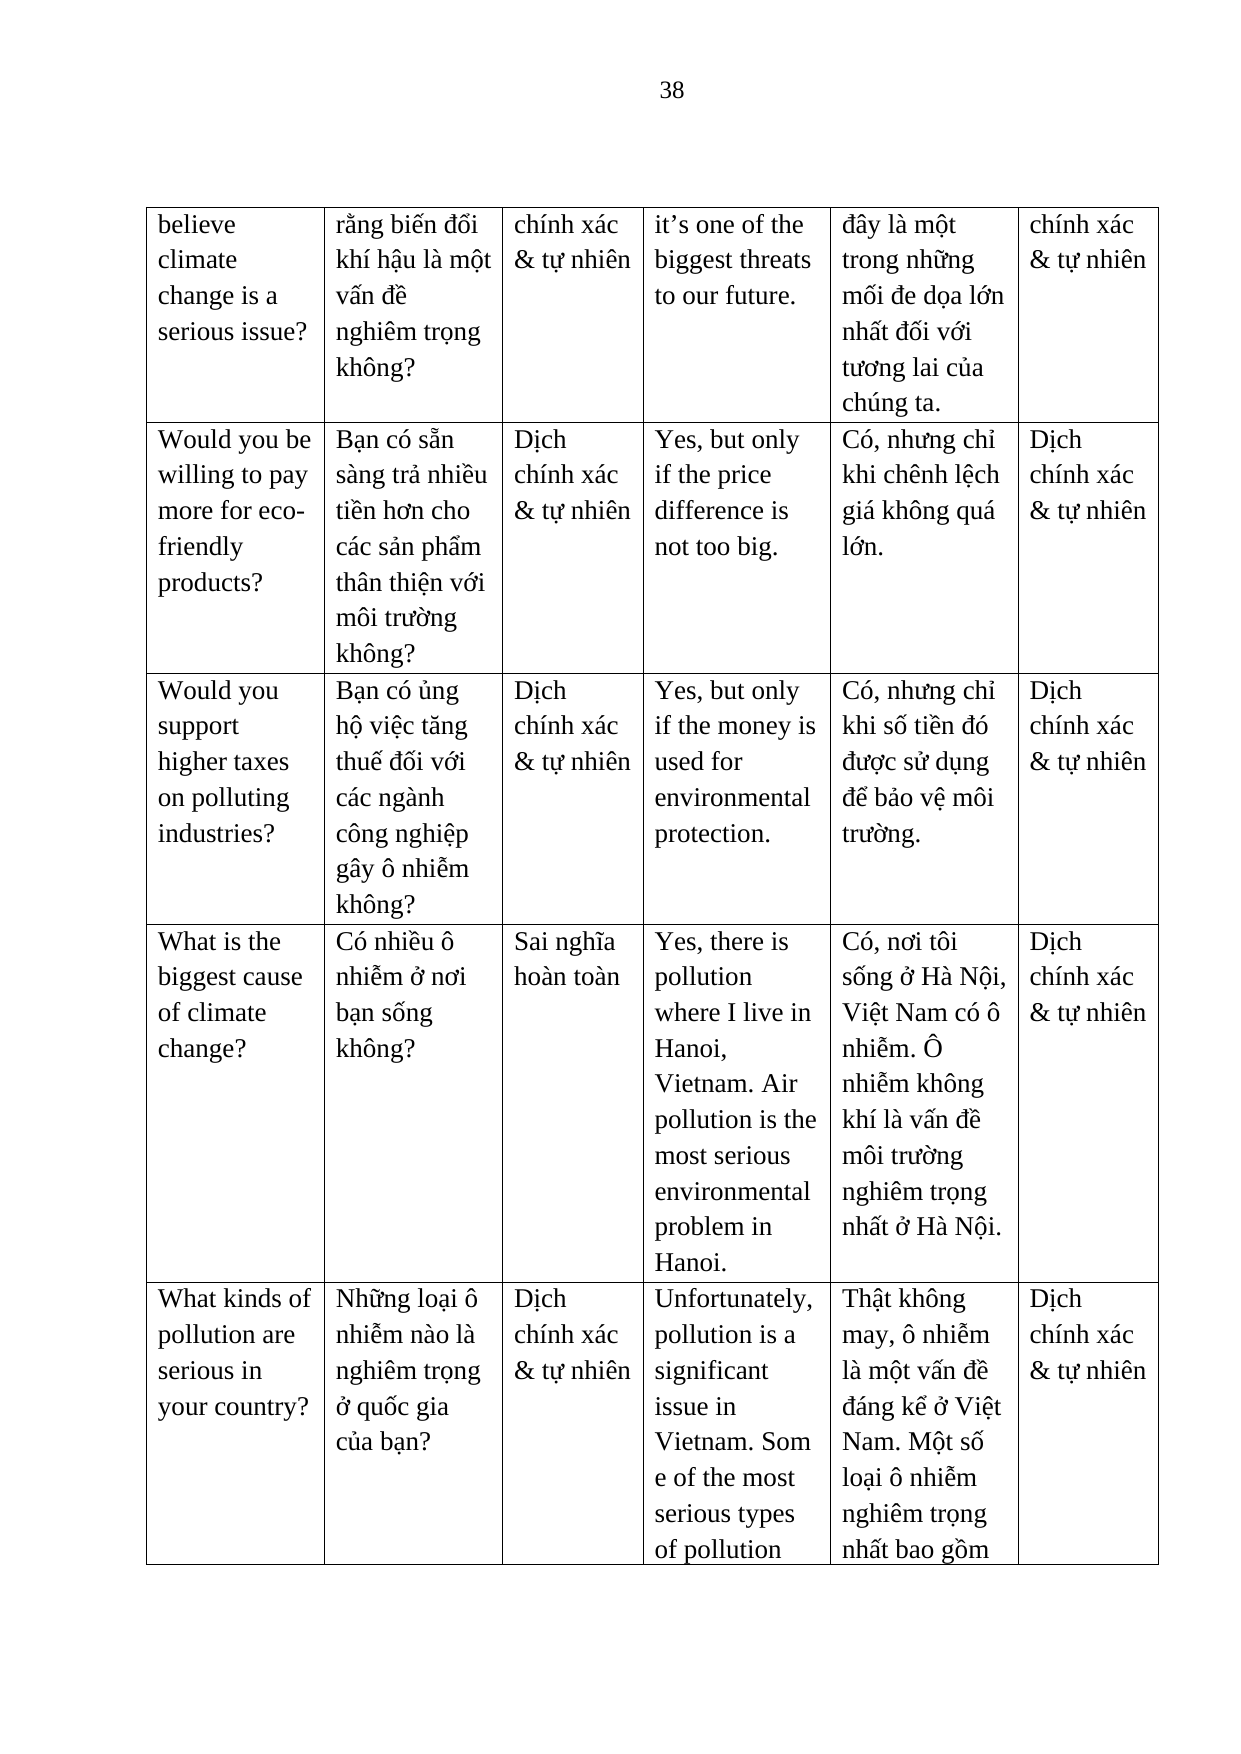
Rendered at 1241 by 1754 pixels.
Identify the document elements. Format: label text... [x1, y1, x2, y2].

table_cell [147, 208, 324, 422]
table_cell Có, nhưng chỉ khi chênh lệch giá không quá lớn. [831, 423, 1018, 673]
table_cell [644, 1283, 830, 1564]
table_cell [644, 208, 830, 422]
table_cell Would you be willing to pay more for eco-friendly products? [147, 423, 324, 673]
table_cell Có nhiều ô nhiễm ở nơi bạn sống không? [325, 925, 502, 1282]
table_cell Sai nghĩa hoàn toàn [503, 925, 643, 1282]
table_cell Dịch chính xác & tự nhiên [1019, 674, 1158, 923]
table_cell Dịch chính xác & tự nhiên [503, 423, 643, 673]
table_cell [147, 1283, 324, 1564]
table_cell Bạn có ủng hộ việc tăng thuế đối với các ngành công nghiệp gây ô nhiễm không? [325, 674, 502, 923]
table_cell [831, 208, 1018, 422]
table_cell Dịch chính xác & tự nhiên [1019, 925, 1158, 1282]
table_cell Yes, but only if the money is used for environmental protection. [644, 674, 830, 923]
table_cell Yes, but only if the price difference is not too big. [644, 423, 830, 673]
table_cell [1019, 1283, 1158, 1564]
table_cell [831, 1283, 1018, 1564]
table_cell Dịch chính xác & tự nhiên [503, 674, 643, 923]
table_cell Có, nhưng chỉ khi số tiền đó được sử dụng để bảo vệ môi trường. [831, 674, 1018, 923]
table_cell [1019, 208, 1158, 422]
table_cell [325, 1283, 502, 1564]
table_cell Dịch chính xác & tự nhiên [1019, 423, 1158, 673]
table_cell What is the biggest cause of climate change? [147, 925, 324, 1282]
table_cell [503, 1283, 643, 1564]
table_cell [503, 208, 643, 422]
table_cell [325, 208, 502, 422]
table_cell Bạn có sẵn sàng trả nhiều tiền hơn cho các sản phẩm thân thiện với môi trường không? [325, 423, 502, 673]
table_cell Would you support higher taxes on polluting industries? [147, 674, 324, 923]
table_cell Yes, there is pollution where I live in Hanoi, Vietnam. Air pollution is the most serious environmental problem in Hanoi. [644, 925, 830, 1282]
table_cell Có, nơi tôi sống ở Hà Nội, Việt Nam có ô nhiễm. Ô nhiễm không khí là vấn đề môi trường nghiêm trọng nhất ở Hà Nội. [831, 925, 1018, 1282]
